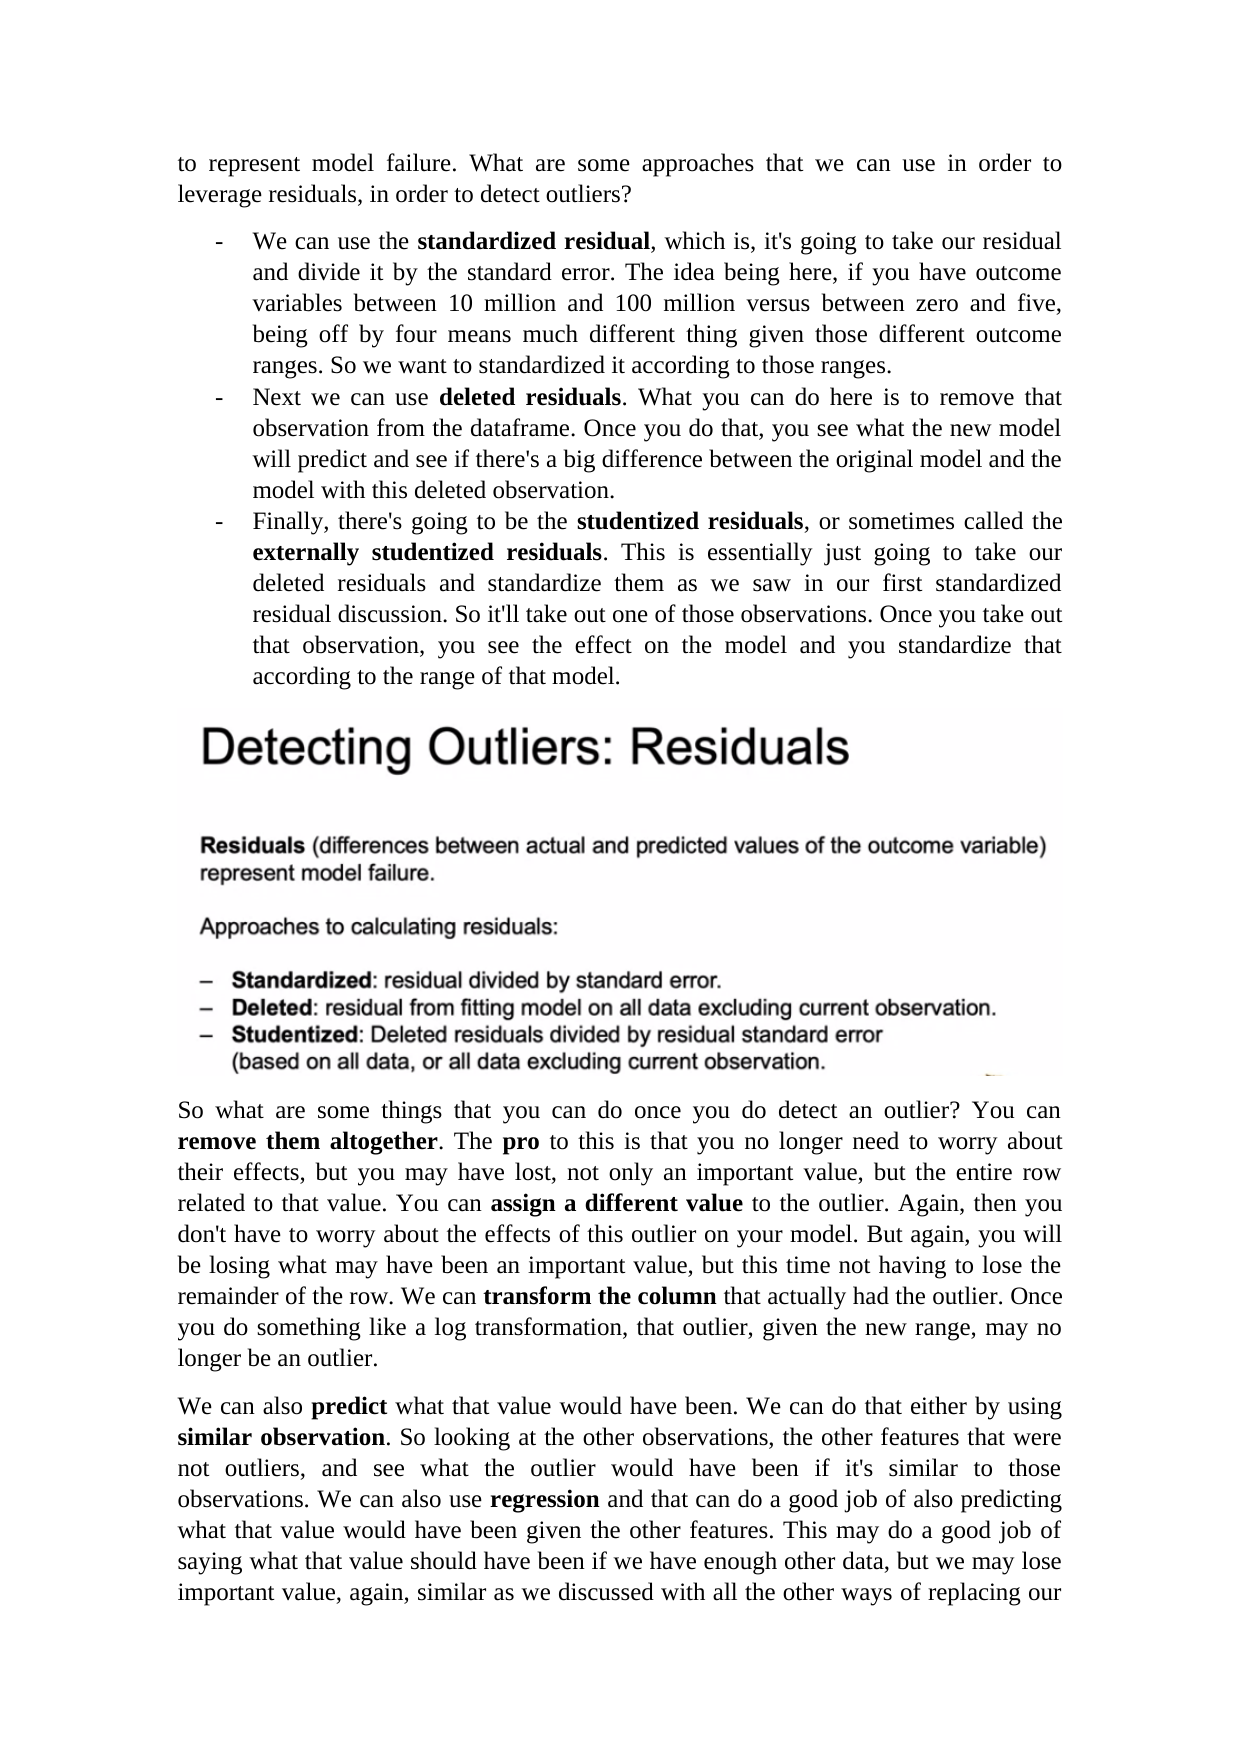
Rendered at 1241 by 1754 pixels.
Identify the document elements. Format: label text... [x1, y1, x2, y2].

list We can use the standardized residual, which is, it's going to take our residual and divide it by the standard error. The idea being here, if you have outcome variables between 10 million and 100 million versus between zero and five, being off by four means much different thing given those different outcome ranges. So we want to standardized it according to those ranges. [215, 226, 1063, 379]
list Next we can use deleted residuals. What you can do here is to remove that observation from the dataframe. Once you do that, you see what the new model will predict and see if there's a big difference between the original model and the model with this deleted observation. [215, 382, 1063, 503]
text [177, 1391, 1063, 1606]
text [177, 148, 1063, 207]
list Finally, there's going to be the studentized residuals, or sometimes called the externally studentized residuals. This is essentially just going to take our deleted residuals and standardize them as we saw in our first standardized residual discussion. So it'll take out one of those observations. Once you take out that observation, you see the effect on the model and you standardize that according to the range of that model. [215, 506, 1063, 690]
picture [177, 708, 1063, 1076]
text So what are some things that you can do once you do detect an outlier? You can remove them altogether. The pro to this is that you no longer need to worry about their effects, but you may have lost, not only an important value, but the entire row related to that value. You can assign a different value to the outlier. Again, then you don't have to worry about the effects of this outlier on your model. But again, you will be losing what may have been an important value, but this time not having to lose the remainder of the row. We can transform the column that actually had the outlier. Once you do something like a log transformation, that outlier, given the new range, may no longer be an outlier. [177, 1095, 1063, 1372]
